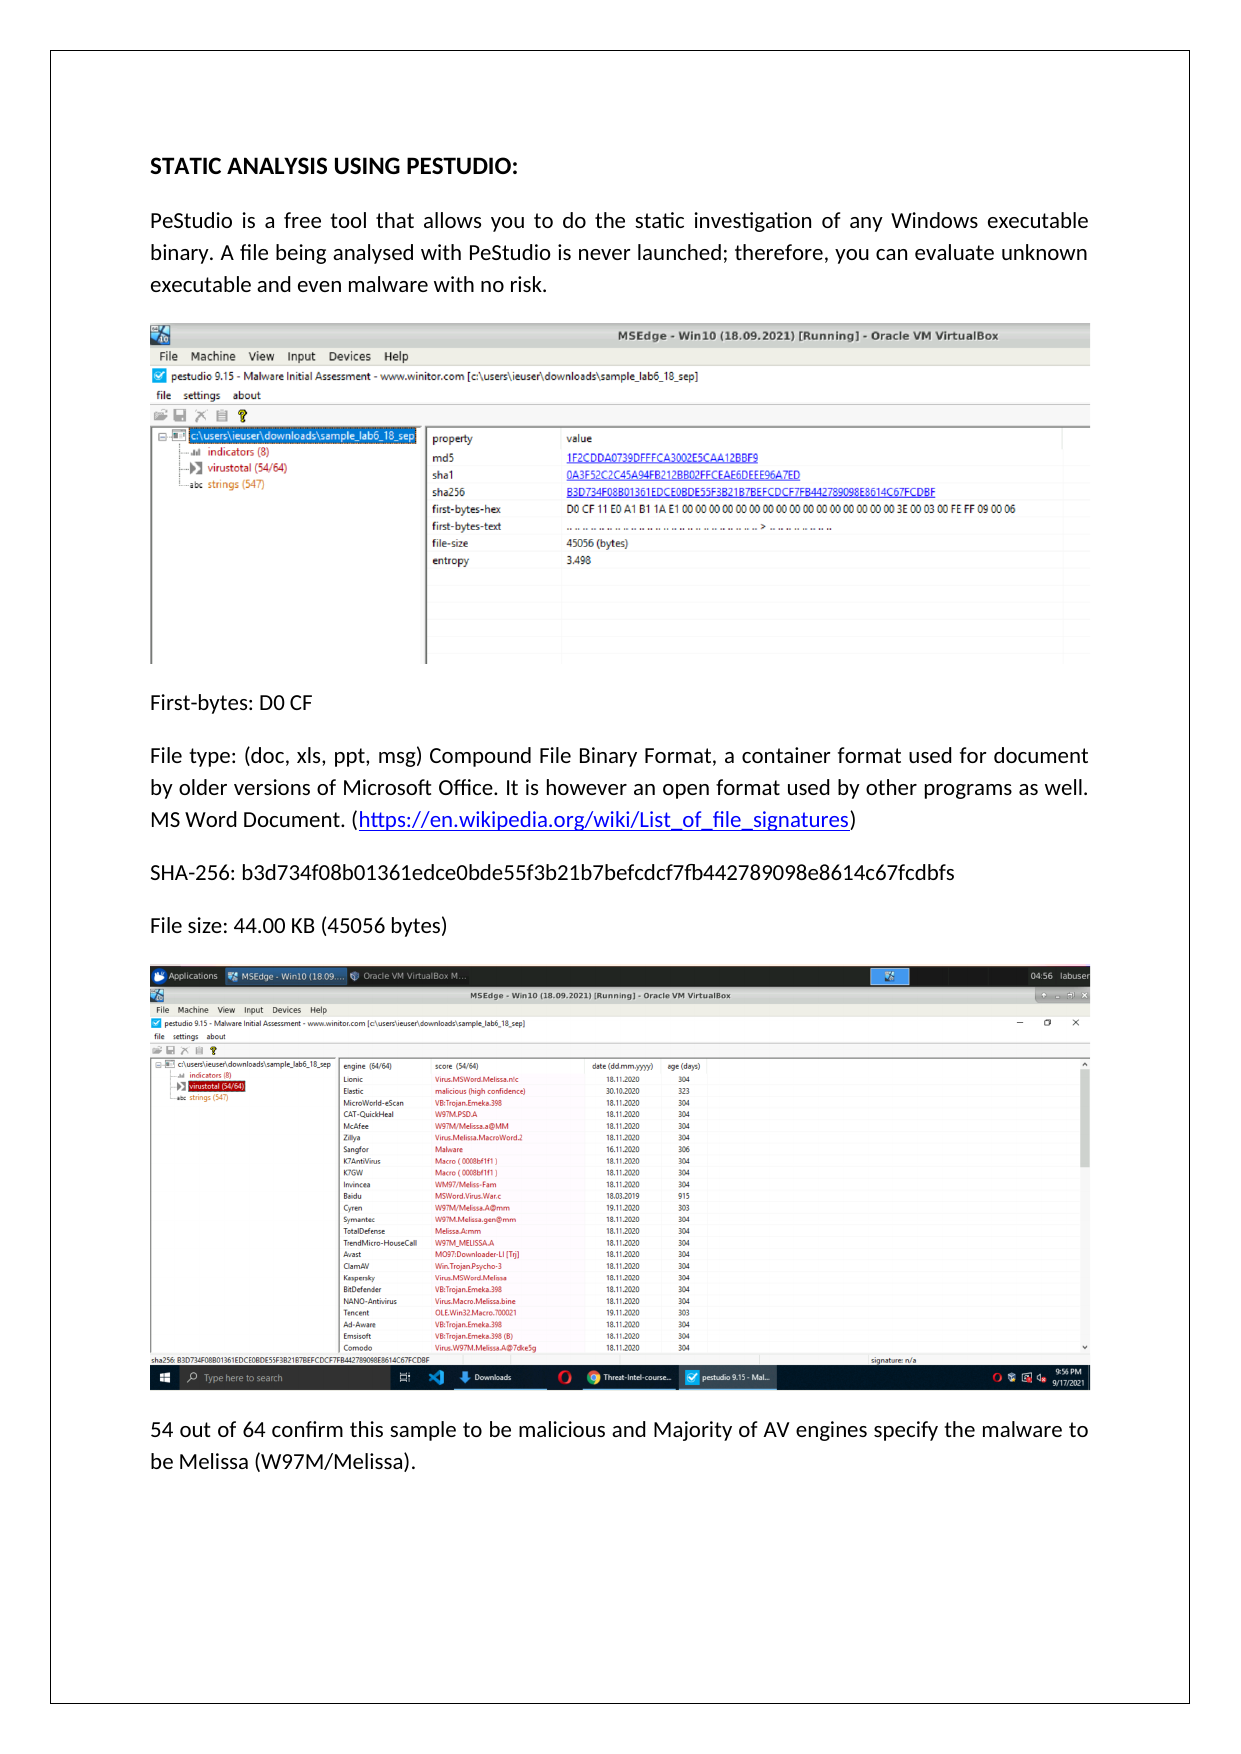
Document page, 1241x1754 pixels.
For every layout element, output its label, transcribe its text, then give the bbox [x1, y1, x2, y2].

text File size: 44.00 KB (45056 bytes) [150, 912, 1090, 939]
picture [150, 323, 1091, 664]
text 54 out of 64 confirm this sample to be malicious and Majority of AV engines specify the malware to be Melissa (W97M/Melissa). [150, 1415, 1090, 1475]
text PeStudio is a free tool that allows you to do the static investigation of any Windows executable binary. A file being analysed with PeStudio is never launched; therefore, you can evaluate unknown executable and even malware with no risk. [150, 206, 1090, 298]
text STATIC ANALYSIS USING PESTUDIO: [150, 150, 1090, 181]
text SHA-256: b3d734f08b01361edce0bde55f3b21b7befcdcf7fb442789098e8614c67fcdbfs [150, 858, 1090, 887]
text File type: (doc, xls, ppt, msg) Compound File Binary Format, a container format used for document by older versions of Microsoft Office. It is however an open format used by other programs as well. MS Word Document. (https://en.wikipedia.org/wiki/List_of_file_signatures) [150, 741, 1090, 833]
picture [150, 964, 1091, 1391]
text First-bytes: D0 CF [150, 688, 1090, 716]
